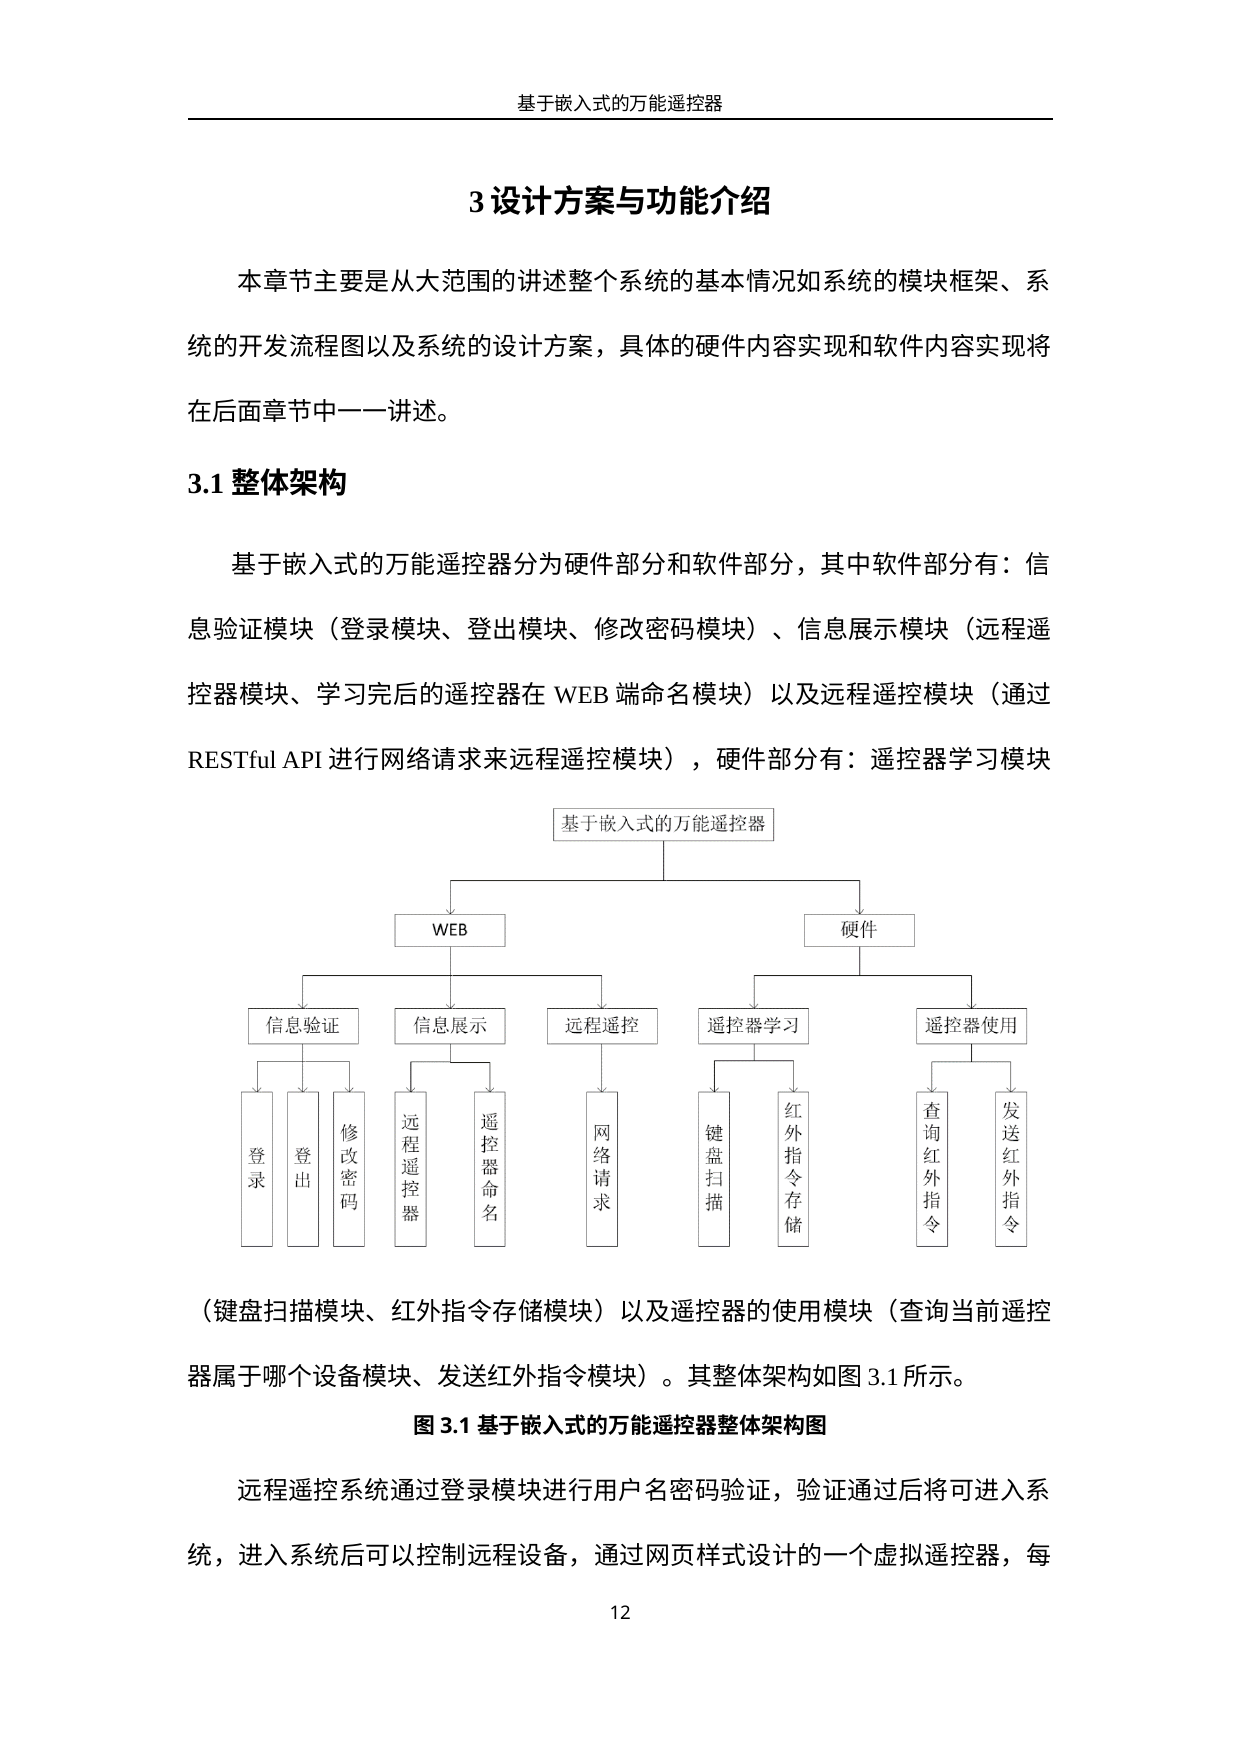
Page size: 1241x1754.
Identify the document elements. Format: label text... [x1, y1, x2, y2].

picture [201, 795, 1067, 1261]
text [187, 1456, 1053, 1586]
subtitle 3设计方案与功能介绍 [187, 166, 1053, 231]
subtitle 3.1 整体架构 [187, 448, 1053, 513]
text 本章节主要是从大范围的讲述整个系统的基本情况如系统的模块框架、系统的开发流程图以及系统的设计方案，具体的硬件内容实现和软件内容实现将在后面章节中一一讲述。 [187, 247, 1053, 442]
text 图3.1 基于嵌入式的万能遥控器整体架构图 [187, 1407, 1053, 1440]
